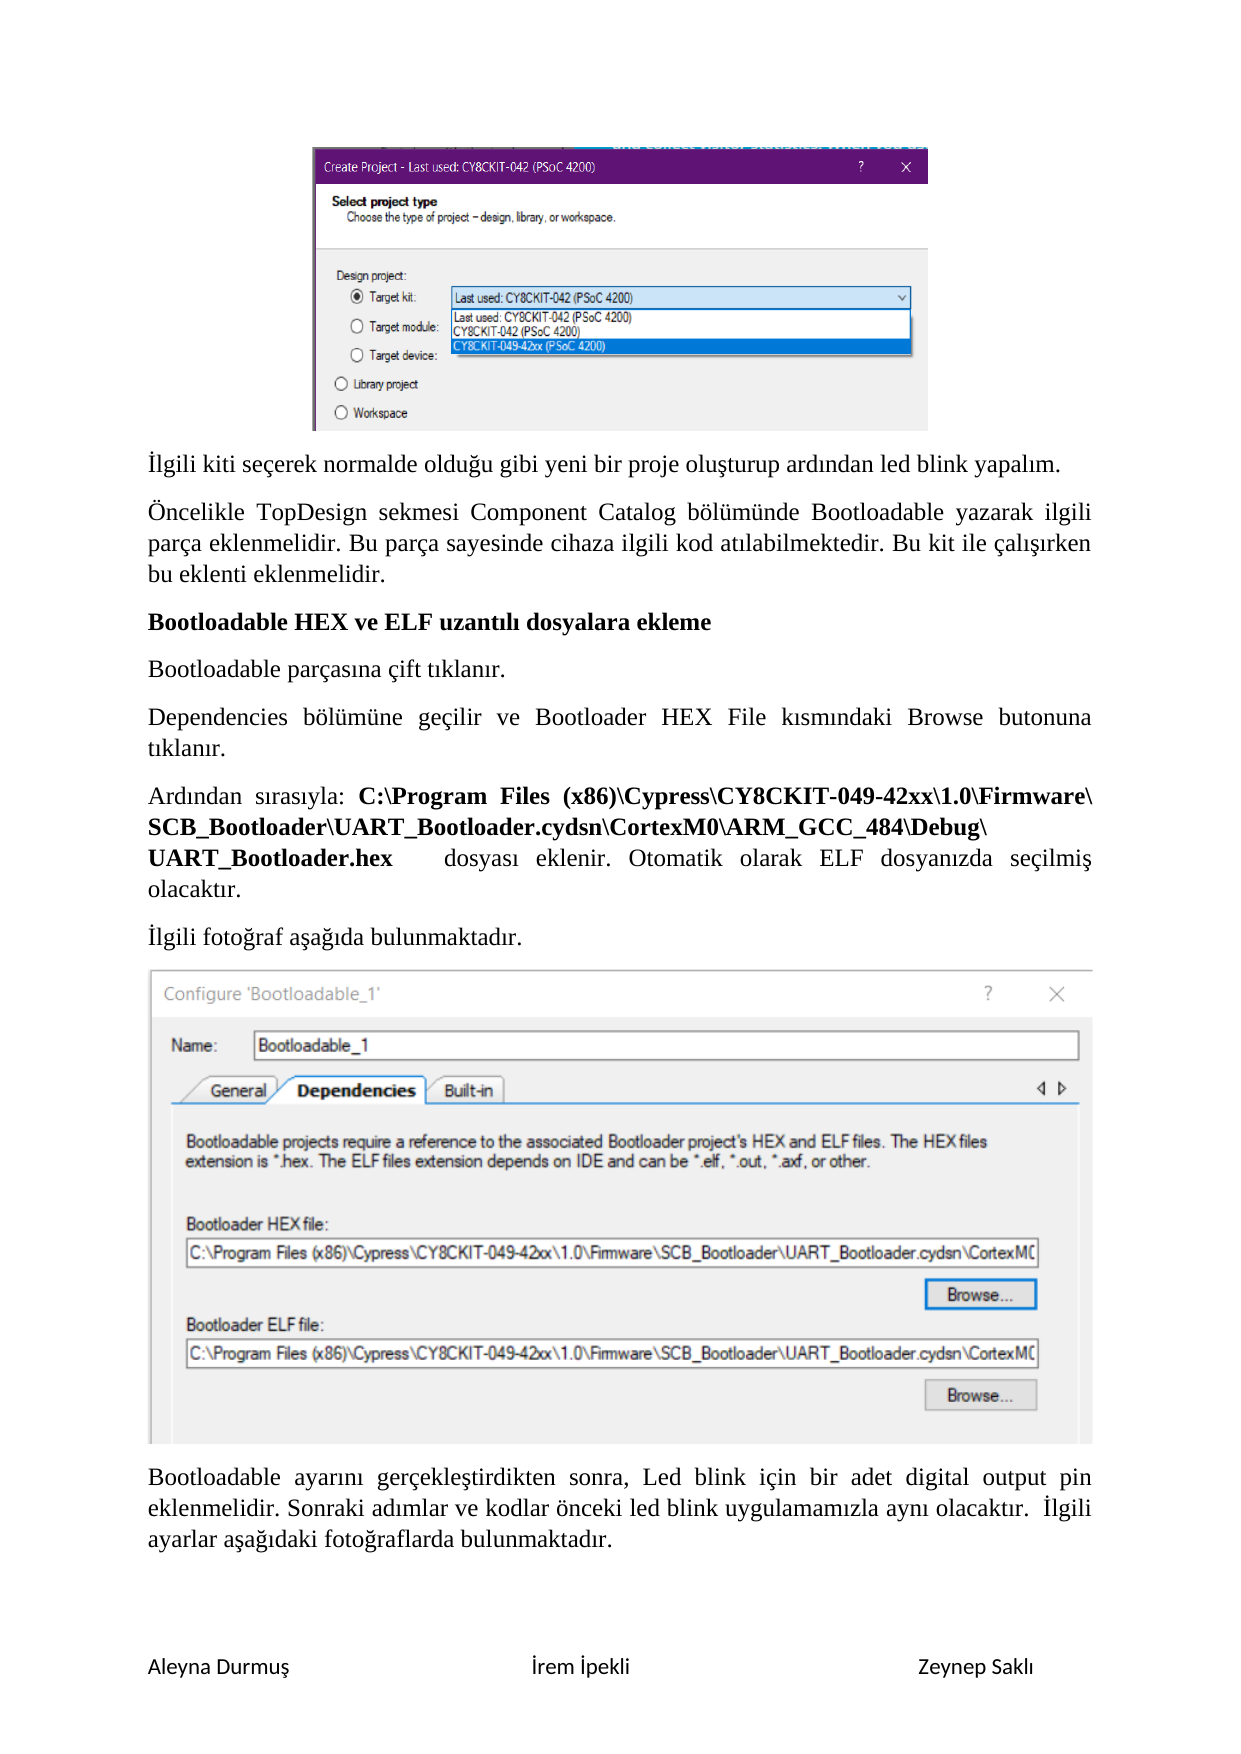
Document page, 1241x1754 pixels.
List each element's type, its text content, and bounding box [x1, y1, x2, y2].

text Bootloadable ayarını gerçekleştirdikten sonra, Led blink için bir adet digital output pin eklenmelidir. Sonraki adımlar ve kodlar önceki led blink uygulamamızla aynı olacaktır. İlgili ayarlar aşağıdaki fotoğraflarda bulunmaktadır. [148, 1462, 1093, 1553]
text İlgili kiti seçerek normalde olduğu gibi yeni bir proje oluşturup ardından led blink yapalım. [148, 449, 1093, 478]
text Dependencies bölümüne geçilir ve Bootloader HEX File kısmındaki Browse butonuna tıklanır. [148, 702, 1093, 762]
picture [147, 969, 1093, 1444]
text Öncelikle TopDesign sekmesi Component Catalog bölümünde Bootloadable yazarak ilgili parça eklenmelidir. Bu parça sayesinde cihaza ilgili kod atılabilmektedir. Bu kit ile çalışırken bu eklenti eklenmelidir. [148, 497, 1093, 588]
text Ardından sırasıyla: C:\Program Files (x86)\Cypress\CY8CKIT-049-42xx\1.0\Firmware\SCB_Bootloader\UART_Bootloader.cydsn\CortexM0\ARM_GCC_484\Debug\UART_Bootloader.hex dosyası eklenir. Otomatik olarak ELF dosyanızda seçilmiş olacaktır. [148, 781, 1093, 903]
picture [312, 147, 928, 431]
text Bootloadable HEX ve ELF uzantılı dosyalara ekleme [148, 607, 1093, 636]
text İlgili fotoğraf aşağıda bulunmaktadır. [148, 922, 1093, 951]
text Bootloadable parçasına çift tıklanır. [148, 654, 1093, 683]
